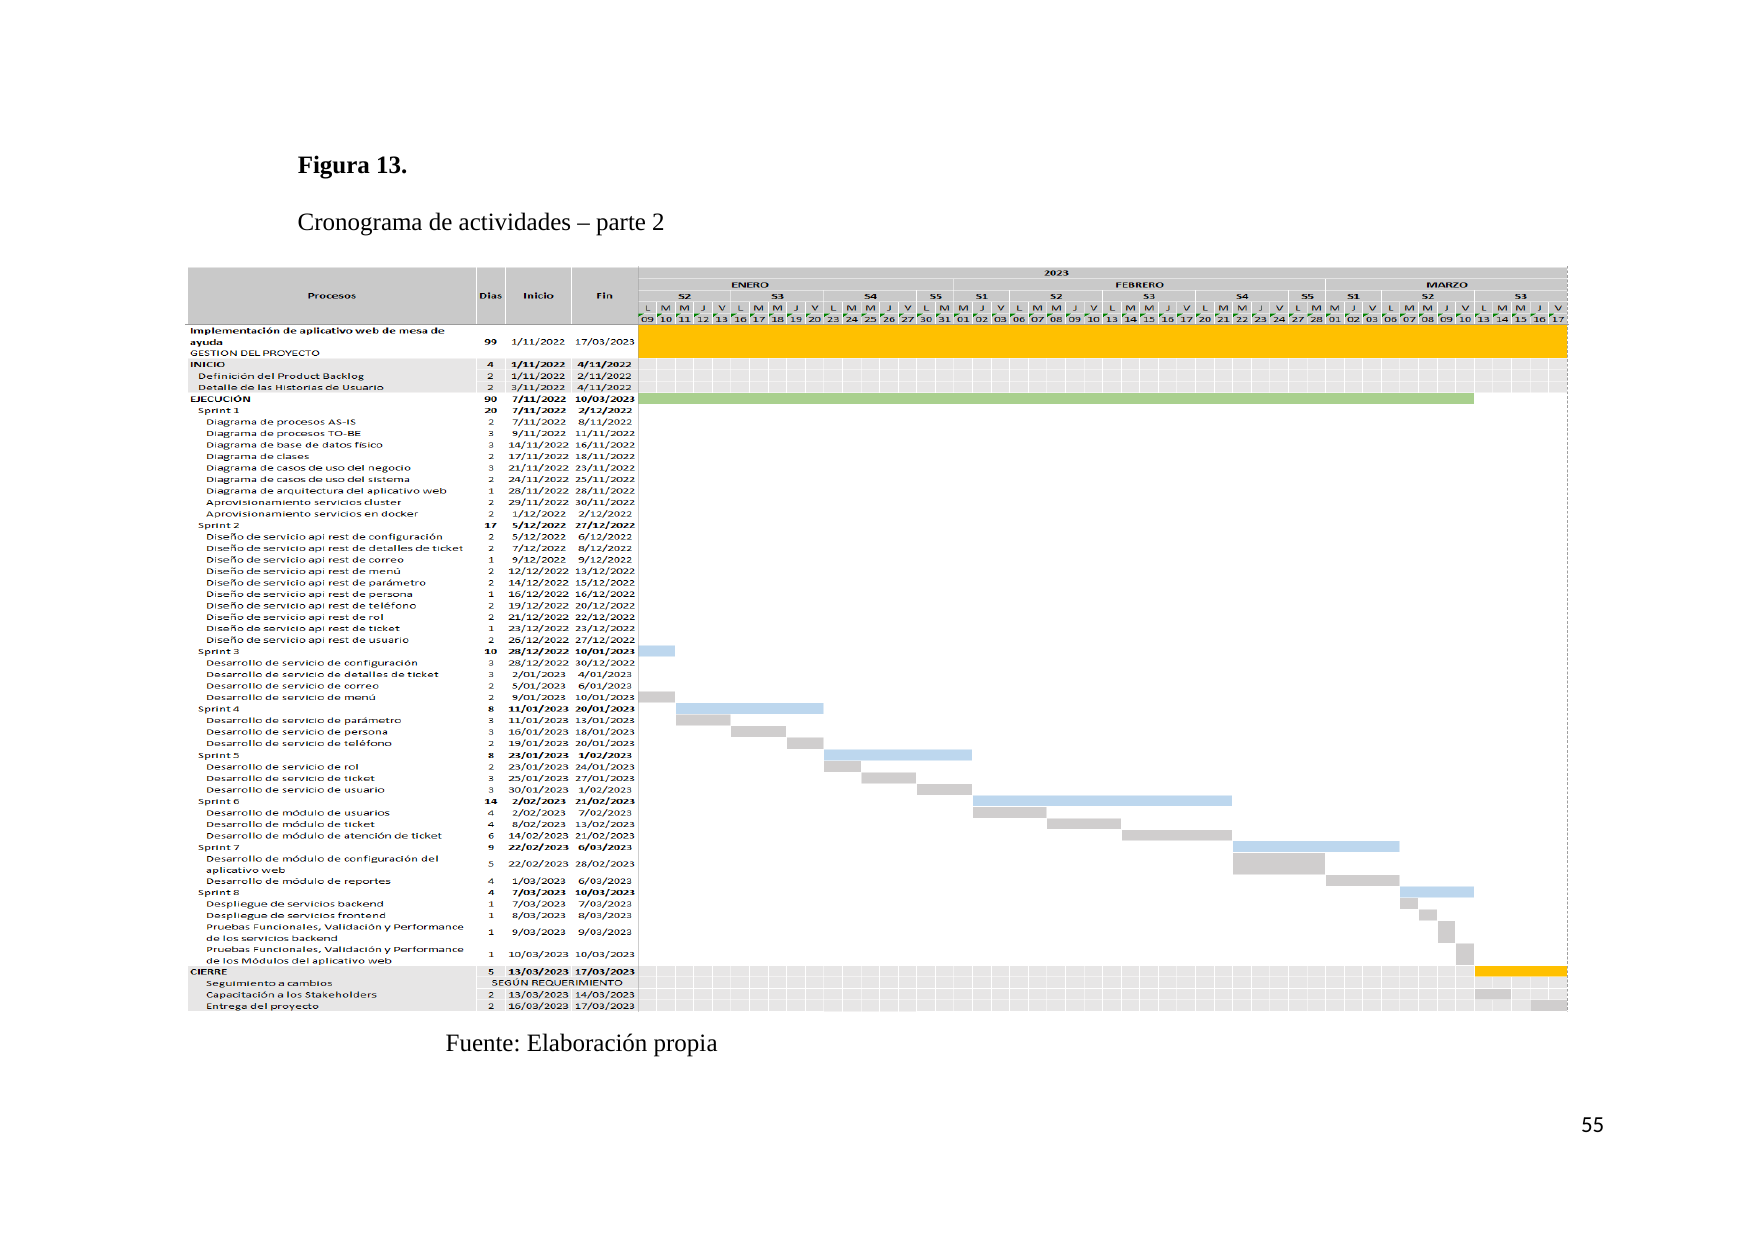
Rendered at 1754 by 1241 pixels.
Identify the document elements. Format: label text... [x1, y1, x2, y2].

picture [185, 266, 1569, 1012]
text Fuente: Elaboración propia [298, 1028, 1604, 1057]
text Figura 13. [298, 150, 1604, 179]
text Cronograma de actividades – parte 2 [297, 207, 1604, 236]
